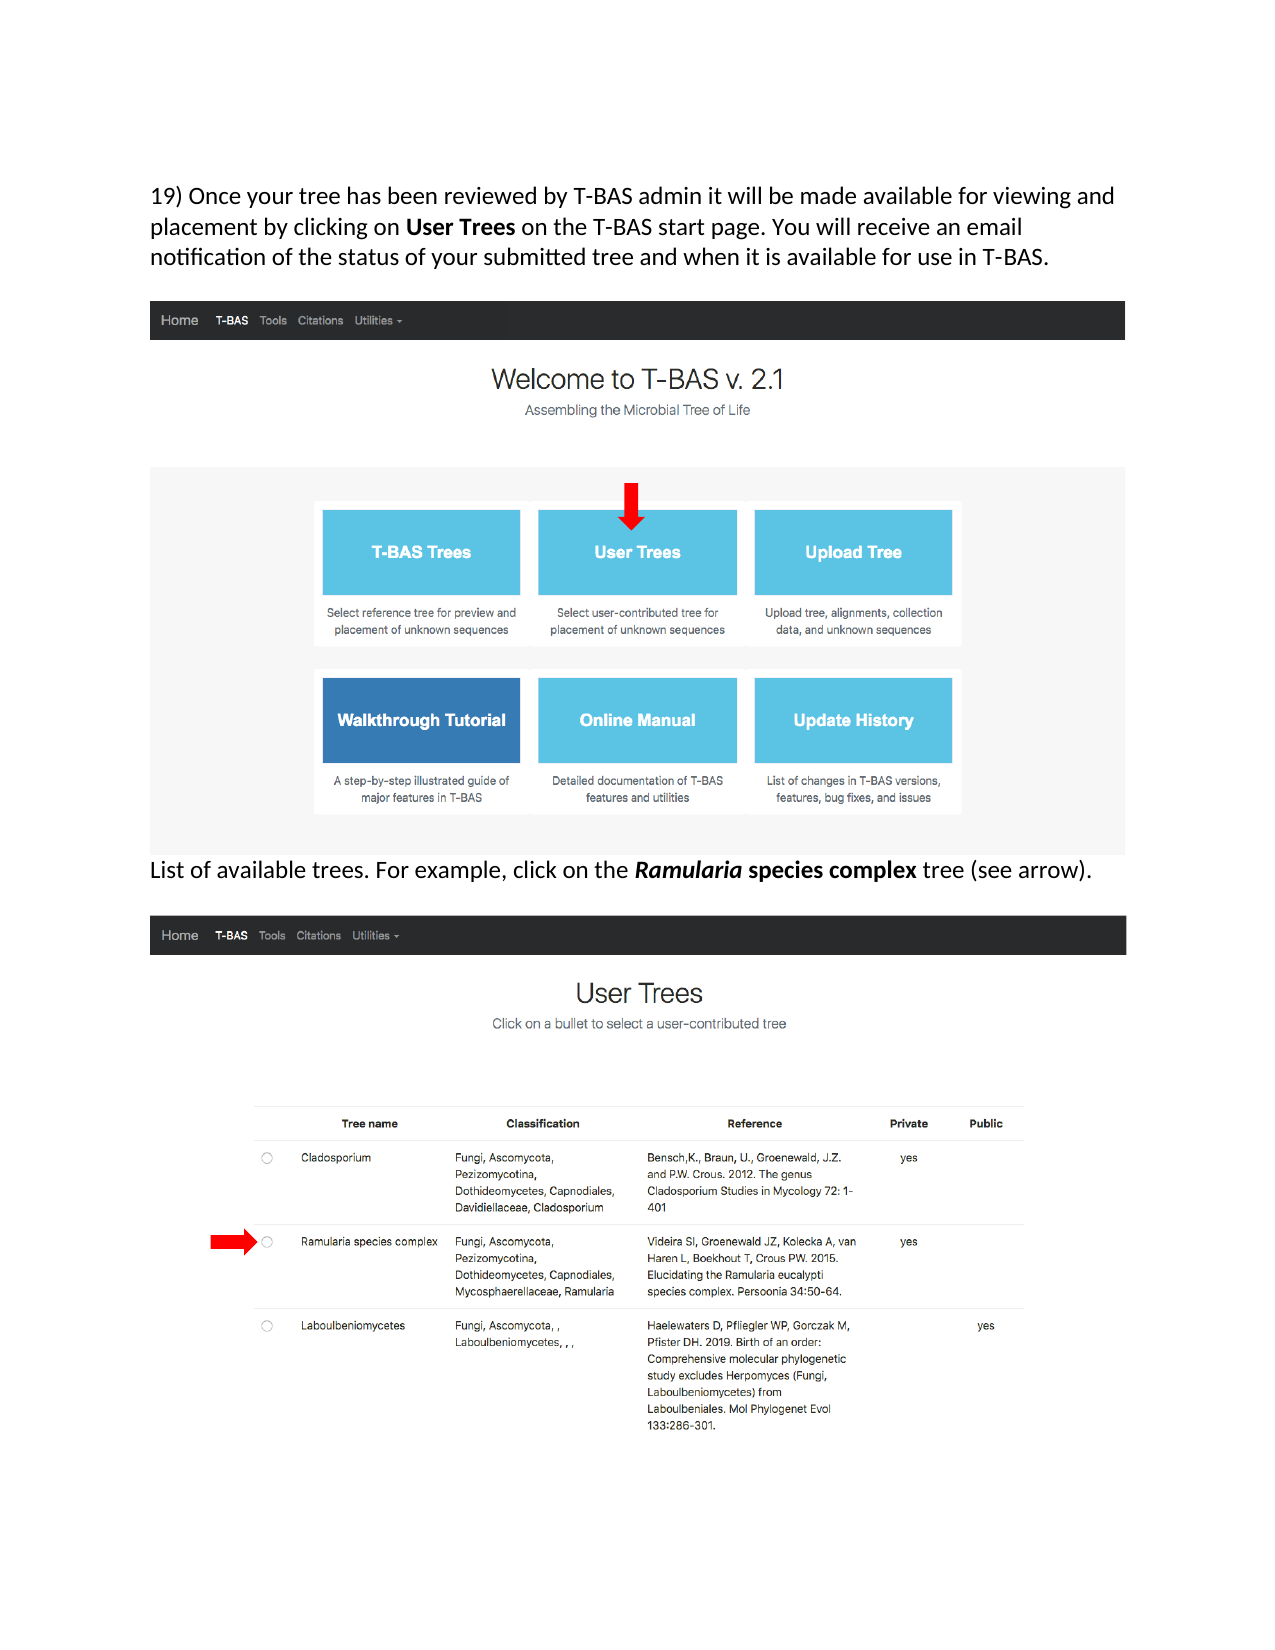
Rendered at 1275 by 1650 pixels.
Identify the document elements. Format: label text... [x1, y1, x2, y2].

picture [150, 301, 1126, 855]
text 19) Once your tree has been reviewed by T-BAS admin it will be made available for viewing and placement by clicking on User Trees on the T-BAS start page. You will receive an email notification of the status of your submitted tree and when it is available for use in T-BAS. [150, 181, 1125, 272]
text List of available trees. For example, click on the Ramularia species complex tree (see arrow). [150, 855, 1125, 885]
picture [150, 915, 1127, 1455]
